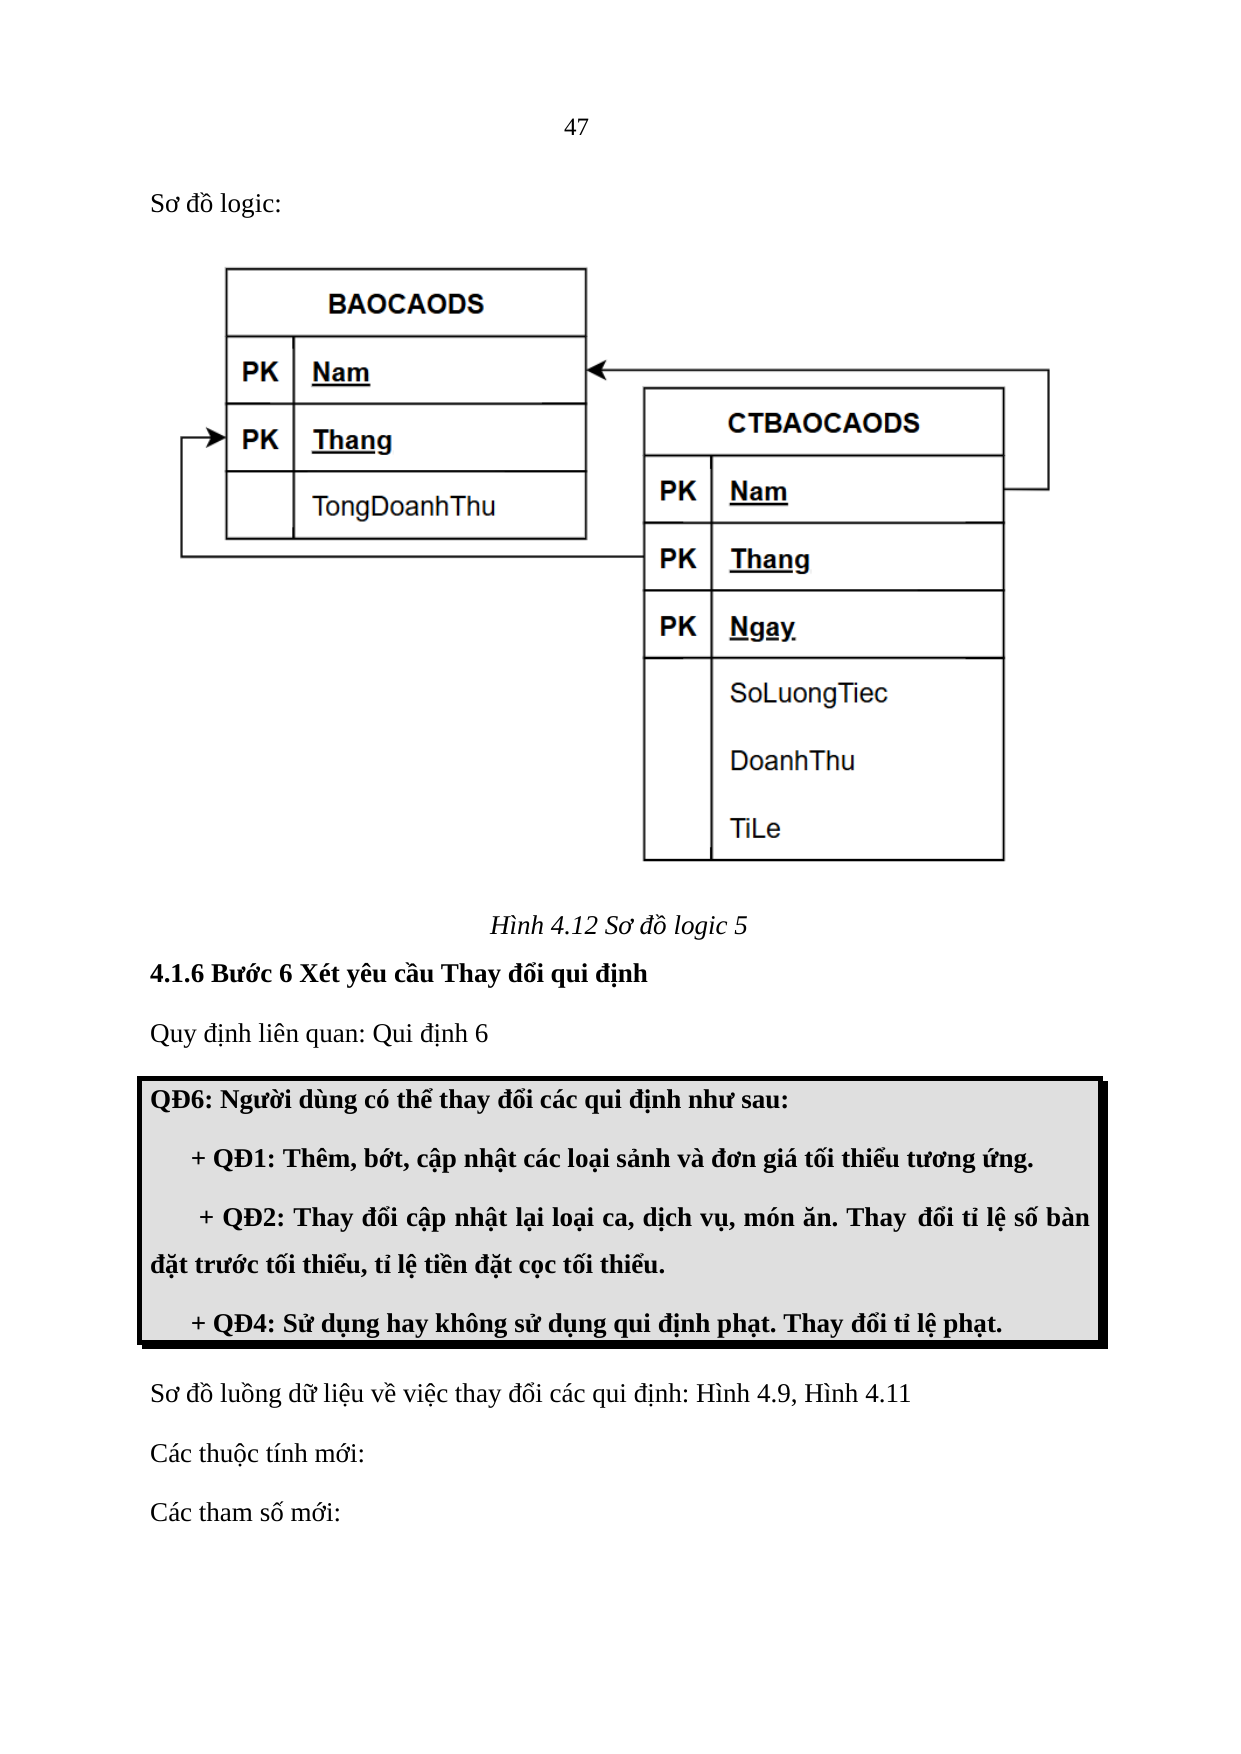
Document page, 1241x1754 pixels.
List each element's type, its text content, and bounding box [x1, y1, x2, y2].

text + QĐ1: Thêm, bớt, cập nhật các loại sảnh và đơn giá tối thiểu tương ứng. [142, 1135, 1098, 1173]
text Hình 4.12 Sơ đồ logic 5 [150, 909, 1090, 941]
text + QĐ2: Thay đổi cập nhật lại loại ca, dịch vụ, món ăn. Thay đổi tỉ lệ số bàn đặt trước tối thiểu, tỉ lệ tiền đặt cọc tối thiểu. [142, 1194, 1098, 1279]
text Quy định liên quan: Qui định 6 [150, 1017, 1090, 1048]
subtitle 4.1.6 Bước 6 Xét yêu cầu Thay đổi qui định [150, 958, 1090, 989]
text QĐ6: Người dùng có thể thay đổi các qui định như sau: [142, 1081, 1098, 1114]
text + QĐ4: Sử dụng hay không sử dụng qui định phạt. Thay đổi tỉ lệ phạt. [142, 1300, 1098, 1340]
text Các tham số mới: [150, 1496, 1090, 1527]
text Các thuộc tính mới: [150, 1437, 1090, 1468]
text Sơ đồ logic: [150, 187, 1090, 219]
text Sơ đồ luồng dữ liệu về việc thay đổi các qui định: Hình 4.9, Hình 4.11 [150, 1377, 1090, 1409]
picture [150, 246, 1066, 880]
